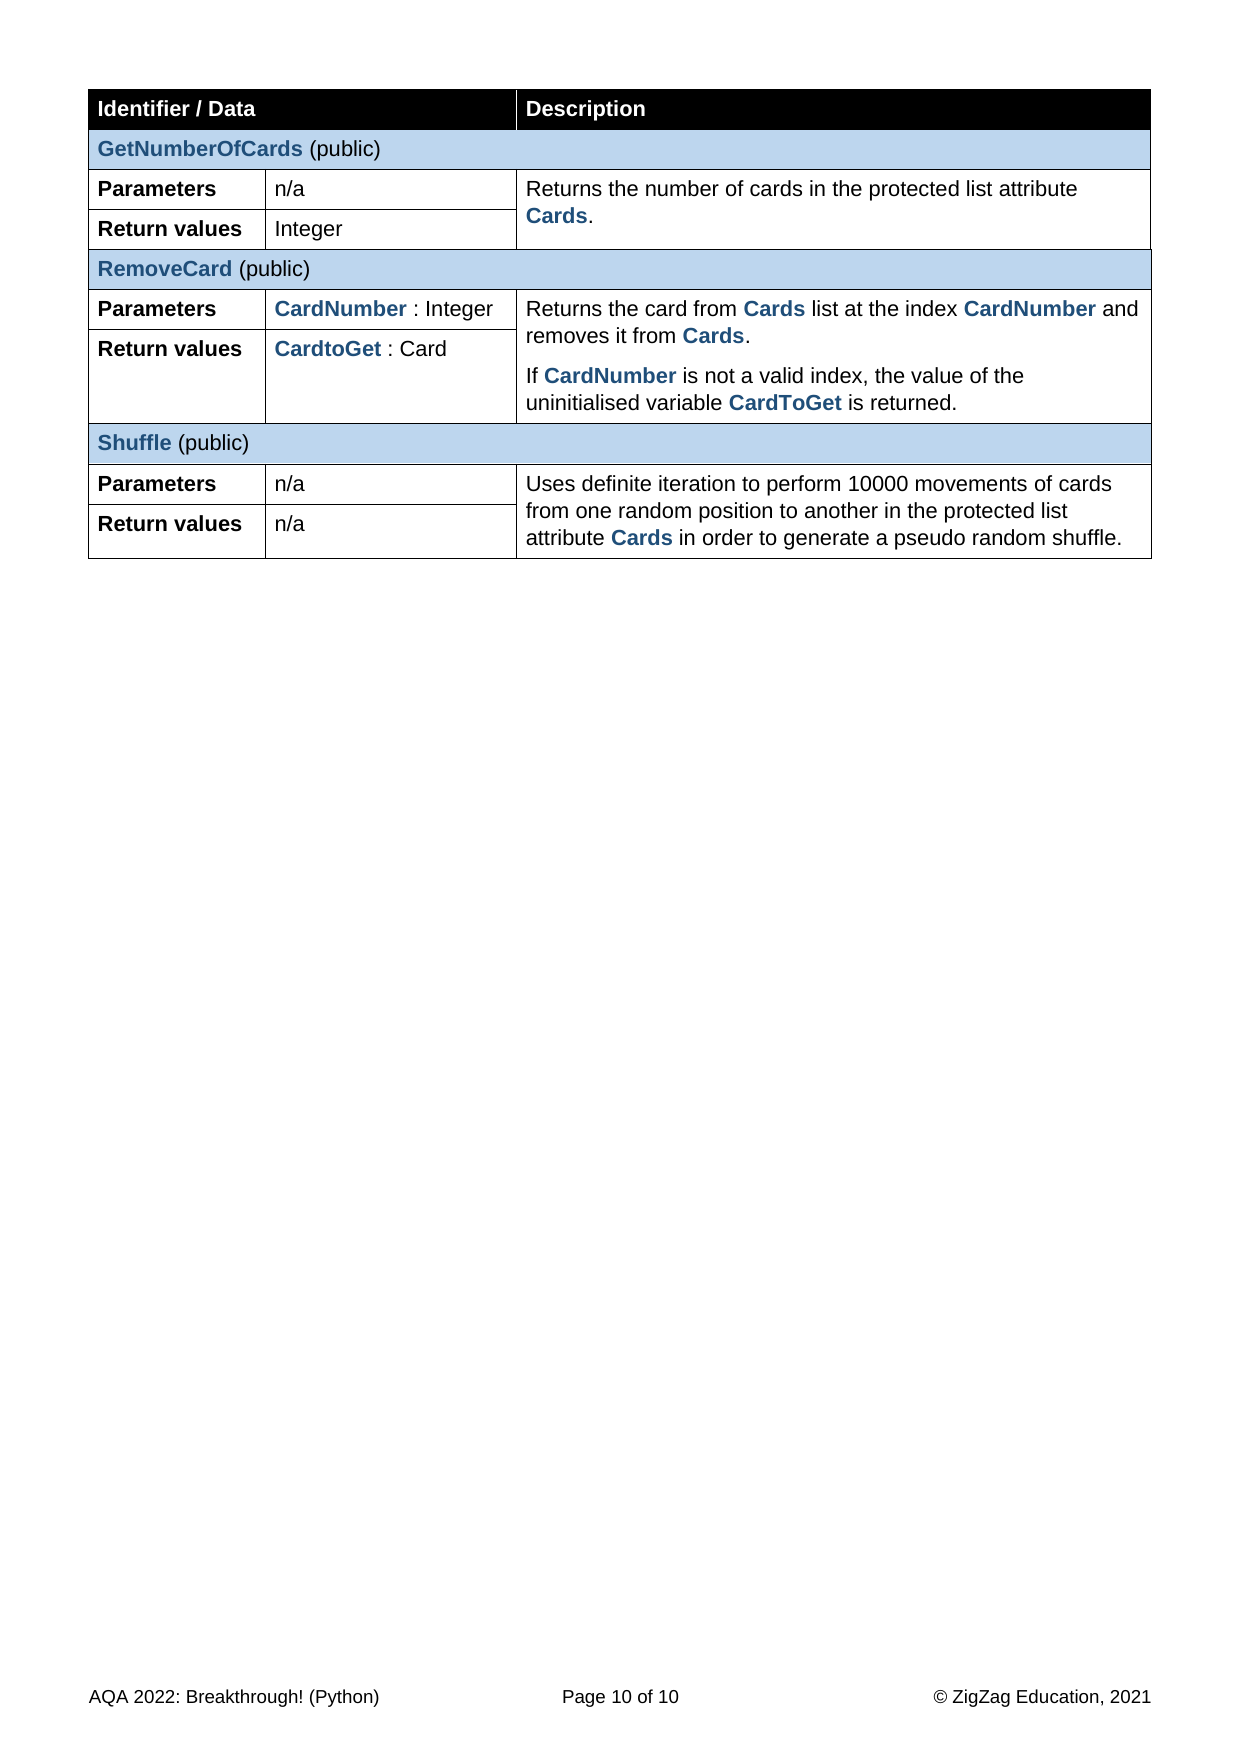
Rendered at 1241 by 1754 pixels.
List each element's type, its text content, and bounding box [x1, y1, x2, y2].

table_cell RemoveCard (public) [89, 250, 1151, 289]
table_cell Parameters [89, 290, 265, 329]
table_cell Uses definite iteration to perform 10000 movements of cards from one random position to another in the protected list attribute Cards in order to generate a pseudo random shuffle. [517, 465, 1151, 558]
table_cell CardNumber : Integer [266, 290, 516, 329]
table_cell n/a [266, 505, 516, 558]
table_cell CardtoGet : Card [266, 330, 516, 423]
table_cell Return values [89, 505, 265, 558]
table_cell Return values [89, 330, 265, 423]
table_cell Integer [266, 210, 516, 249]
table_header Description [517, 90, 1150, 129]
table_cell n/a [266, 170, 516, 209]
table_cell GetNumberOfCards (public) [89, 130, 1150, 169]
table_cell Parameters [89, 170, 265, 209]
table_cell Shuffle (public) [89, 424, 1151, 463]
table_cell Returns the card from Cards list at the index CardNumber and removes it from Cards. If CardNumber is not a valid index, the value of the uninitialised variable CardToGet is returned. [517, 290, 1151, 423]
table_cell Parameters [89, 465, 265, 503]
table_header Identifier / Data [89, 90, 516, 129]
table_cell Returns the number of cards in the protected list attribute Cards. [517, 170, 1150, 249]
table_cell n/a [266, 465, 516, 503]
table_cell Return values [89, 210, 265, 249]
